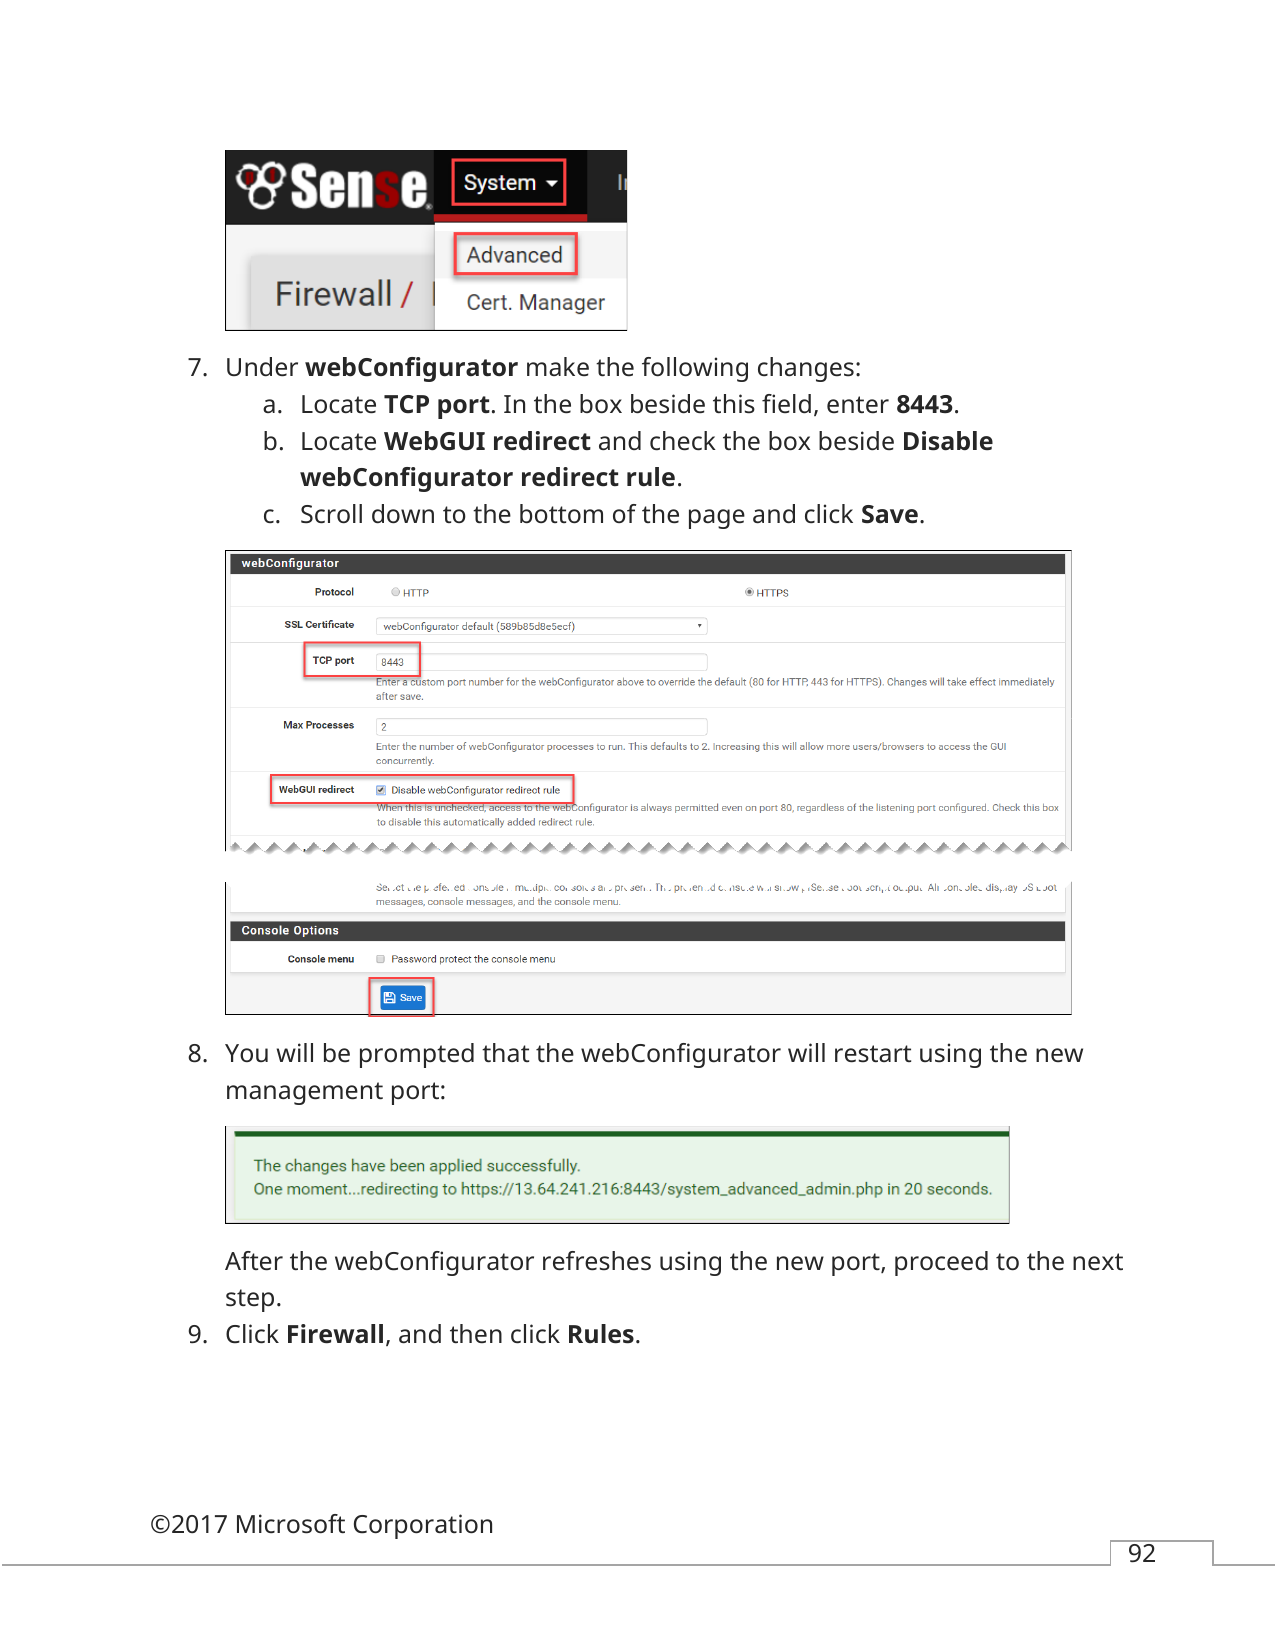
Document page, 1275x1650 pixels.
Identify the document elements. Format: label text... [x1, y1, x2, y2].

list Under webConfigurator make the following changes: [187, 349, 1125, 384]
list Locate WebGUI redirect and check the box beside Disable webConfigurator redirect rule. [262, 423, 1125, 494]
list Click Firewall, and then click Rules. [187, 1317, 1125, 1351]
picture [225, 550, 1072, 1017]
list After the webConfigurator refreshes using the new port, proceed to the next step. [225, 1243, 1125, 1314]
list Locate TCP port. In the box beside this field, enter 8443. [262, 386, 1125, 420]
list Scroll down to the bottom of the page and click Save. [262, 497, 1125, 531]
picture [225, 150, 628, 331]
picture [225, 1126, 1010, 1224]
list You will be prompted that the webConfigurator will restart using the new management port: [187, 1036, 1125, 1107]
